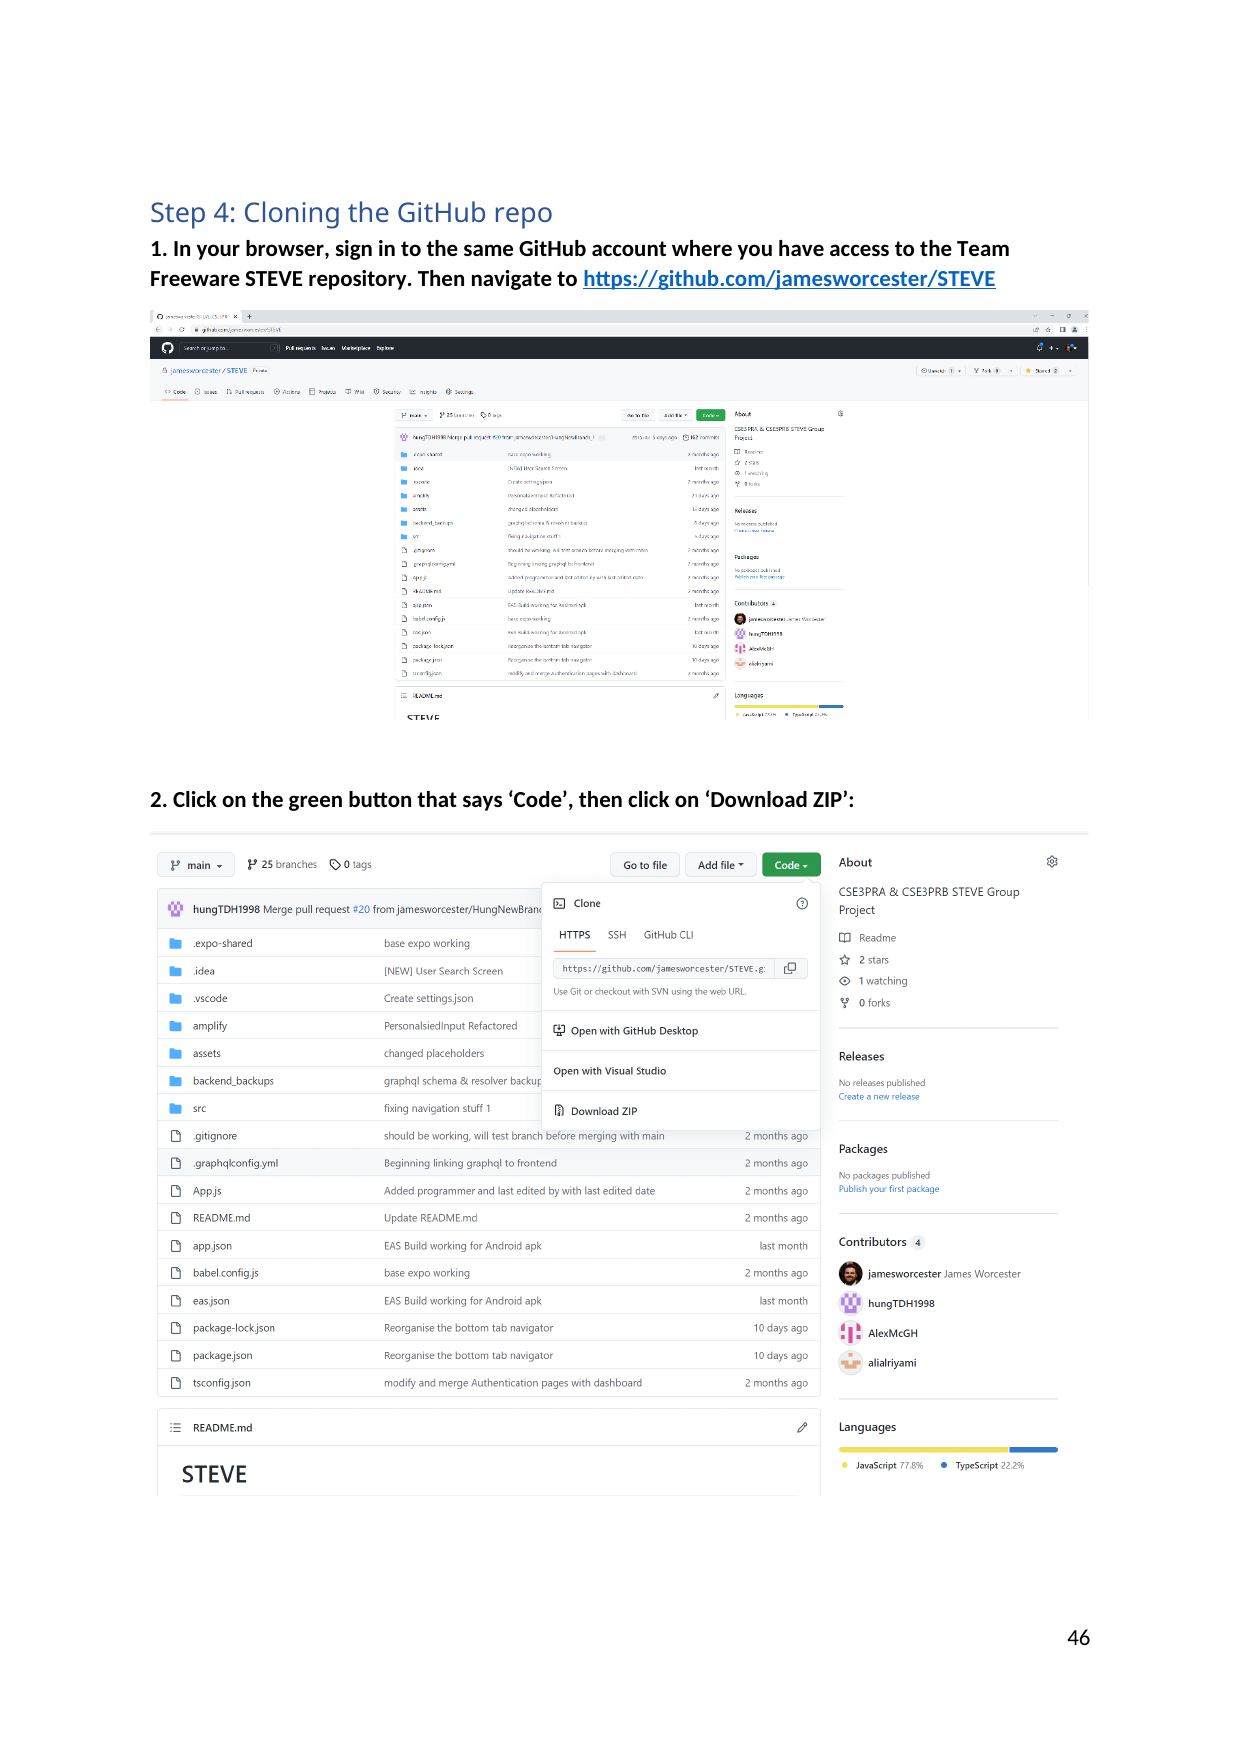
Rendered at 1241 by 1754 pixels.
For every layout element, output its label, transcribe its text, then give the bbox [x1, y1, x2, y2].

picture [150, 831, 1089, 1496]
text 2. Click on the green button that says ‘Code’, then click on ‘Download ZIP’: [150, 785, 1090, 813]
subtitle Step 4: Cloning the GitHub repo [150, 194, 1090, 231]
picture [150, 310, 1089, 720]
text 1. In your browser, sign in to the same GitHub account where you have access to the Team Freeware STEVE repository. Then navigate to https://github.com/jamesworcester/STEVE [150, 234, 1090, 292]
